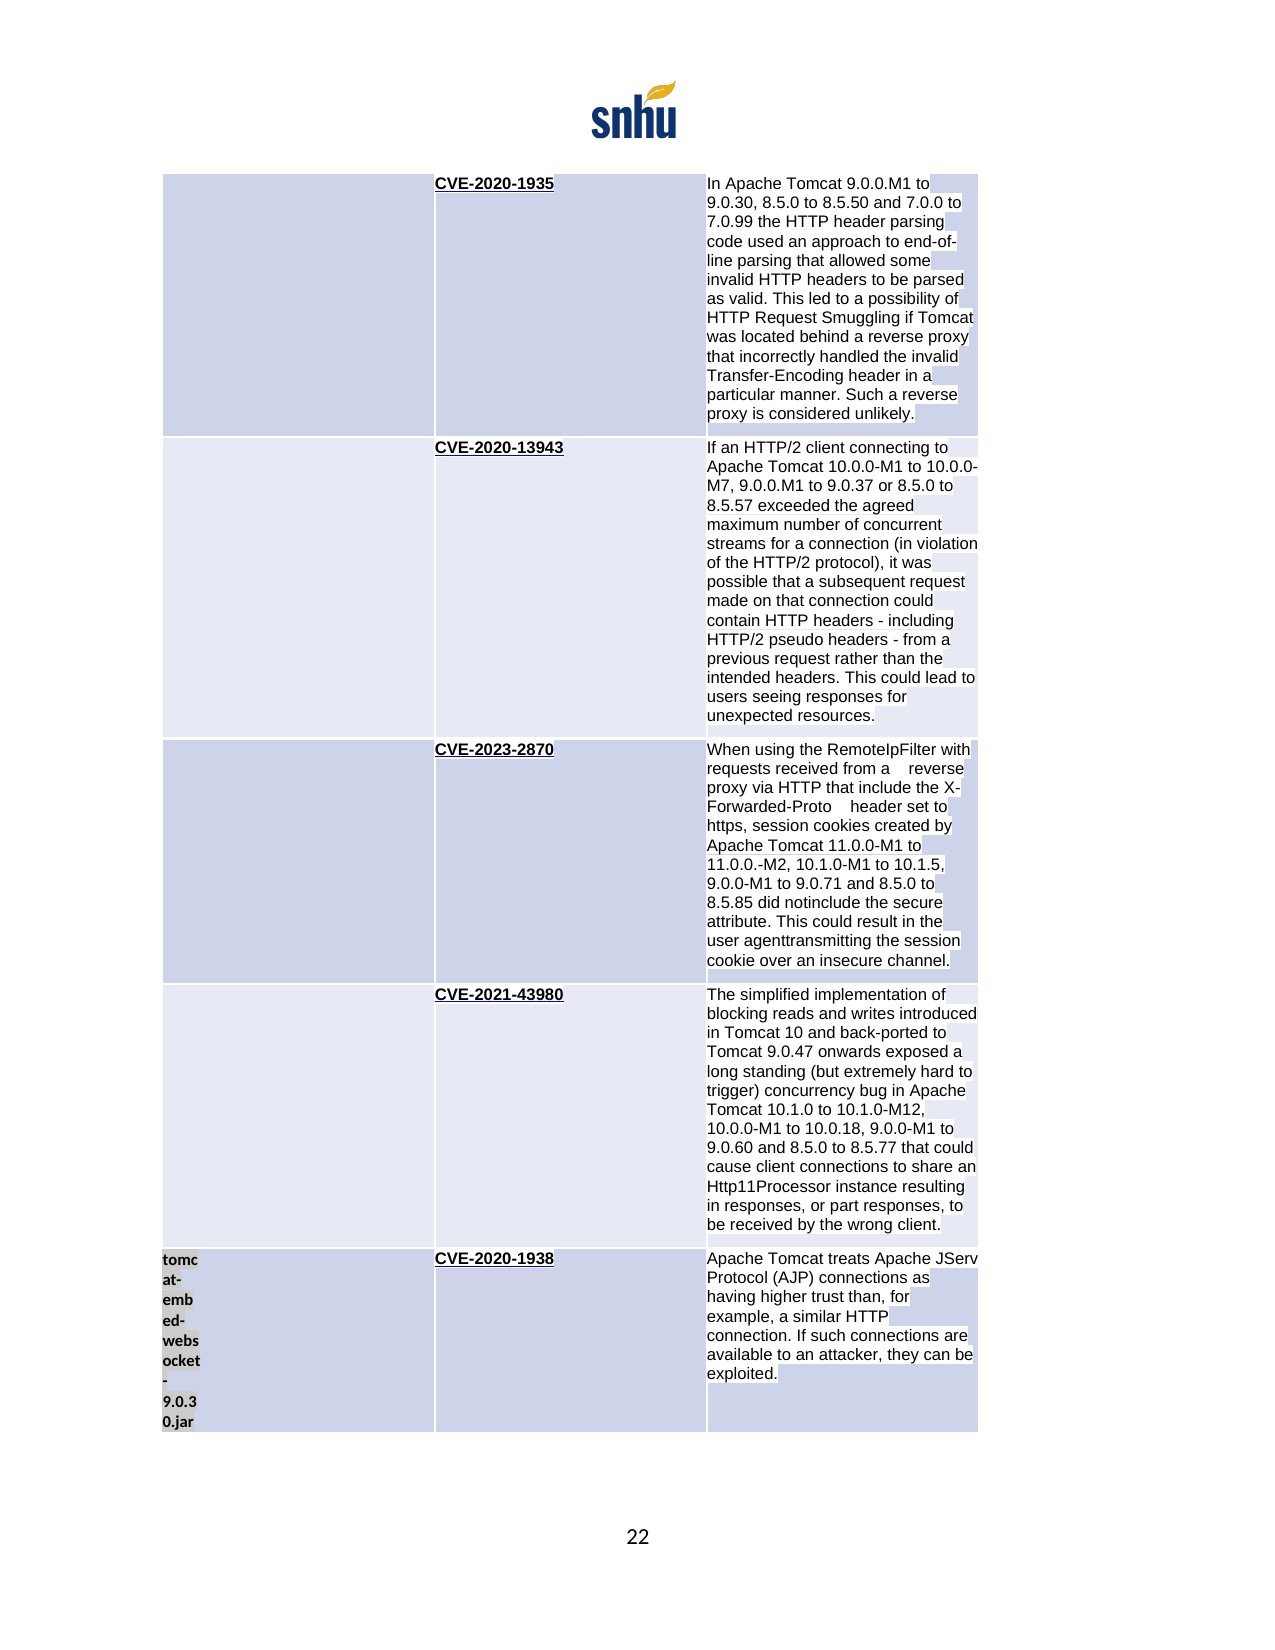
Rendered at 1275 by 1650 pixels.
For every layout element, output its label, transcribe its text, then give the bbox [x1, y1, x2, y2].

table_cell [163, 985, 434, 1247]
table_cell CVE-2020-1935 [436, 174, 706, 436]
table_cell [163, 438, 434, 737]
table_cell [163, 740, 434, 983]
table_cell In Apache Tomcat 9.0.0.M1 to 9.0.30, 8.5.0 to 8.5.50 and 7.0.0 to 7.0.99 the HTTP header parsing code used an approach to end-of-line parsing that allowed some invalid HTTP headers to be parsed as valid. This led to a possibility of HTTP Request Smuggling if Tomcat was located behind a reverse proxy that incorrectly handled the invalid Transfer-Encoding header in a particular manner. Such a reverse proxy is considered unlikely. [708, 174, 978, 436]
table_cell [163, 174, 434, 436]
table_cell tomcat-embed-websocket-9.0.30.jar [163, 1249, 434, 1432]
table_cell CVE-2023-2870 [436, 740, 706, 983]
table_cell CVE-2020-1938 [436, 1249, 706, 1432]
picture [572, 75, 703, 147]
table_cell Apache Tomcat treats Apache JServ Protocol (AJP) connections as having higher trust than, for example, a similar HTTP connection. If such connections are available to an attacker, they can be exploited. [708, 1268, 978, 1432]
table_cell The simplified implementation of blocking reads and writes introduced in Tomcat 10 and back-ported to Tomcat 9.0.47 onwards exposed a long standing (but extremely hard to trigger) concurrency bug in Apache Tomcat 10.1.0 to 10.1.0-M12, 10.0.0-M1 to 10.0.18, 9.0.0-M1 to 9.0.60 and 8.5.0 to 8.5.77 that could cause client connections to share an Http11Processor instance resulting in responses, or part responses, to be received by the wrong client. [708, 985, 978, 1247]
table_cell CVE-2020-13943 [436, 438, 706, 737]
table_cell When using the RemoteIpFilter with requests received from a reverse proxy via HTTP that include the X-Forwarded-Proto header set to https, session cookies created by Apache Tomcat 11.0.0-M1 to 11.0.0.-M2, 10.1.0-M1 to 10.1.5, 9.0.0-M1 to 9.0.71 and 8.5.0 to 8.5.85 did notinclude the secure attribute. This could result in the user agenttransmitting the session cookie over an insecure channel. [708, 740, 978, 983]
table_cell CVE-2021-43980 [436, 985, 706, 1247]
table_cell If an HTTP/2 client connecting to Apache Tomcat 10.0.0-M1 to 10.0.0-M7, 9.0.0.M1 to 9.0.37 or 8.5.0 to 8.5.57 exceeded the agreed maximum number of concurrent streams for a connection (in violation of the HTTP/2 protocol), it was possible that a subsequent request made on that connection could contain HTTP headers - including HTTP/2 pseudo headers - from a previous request rather than the intended headers. This could lead to users seeing responses for unexpected resources. [708, 553, 978, 737]
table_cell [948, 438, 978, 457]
